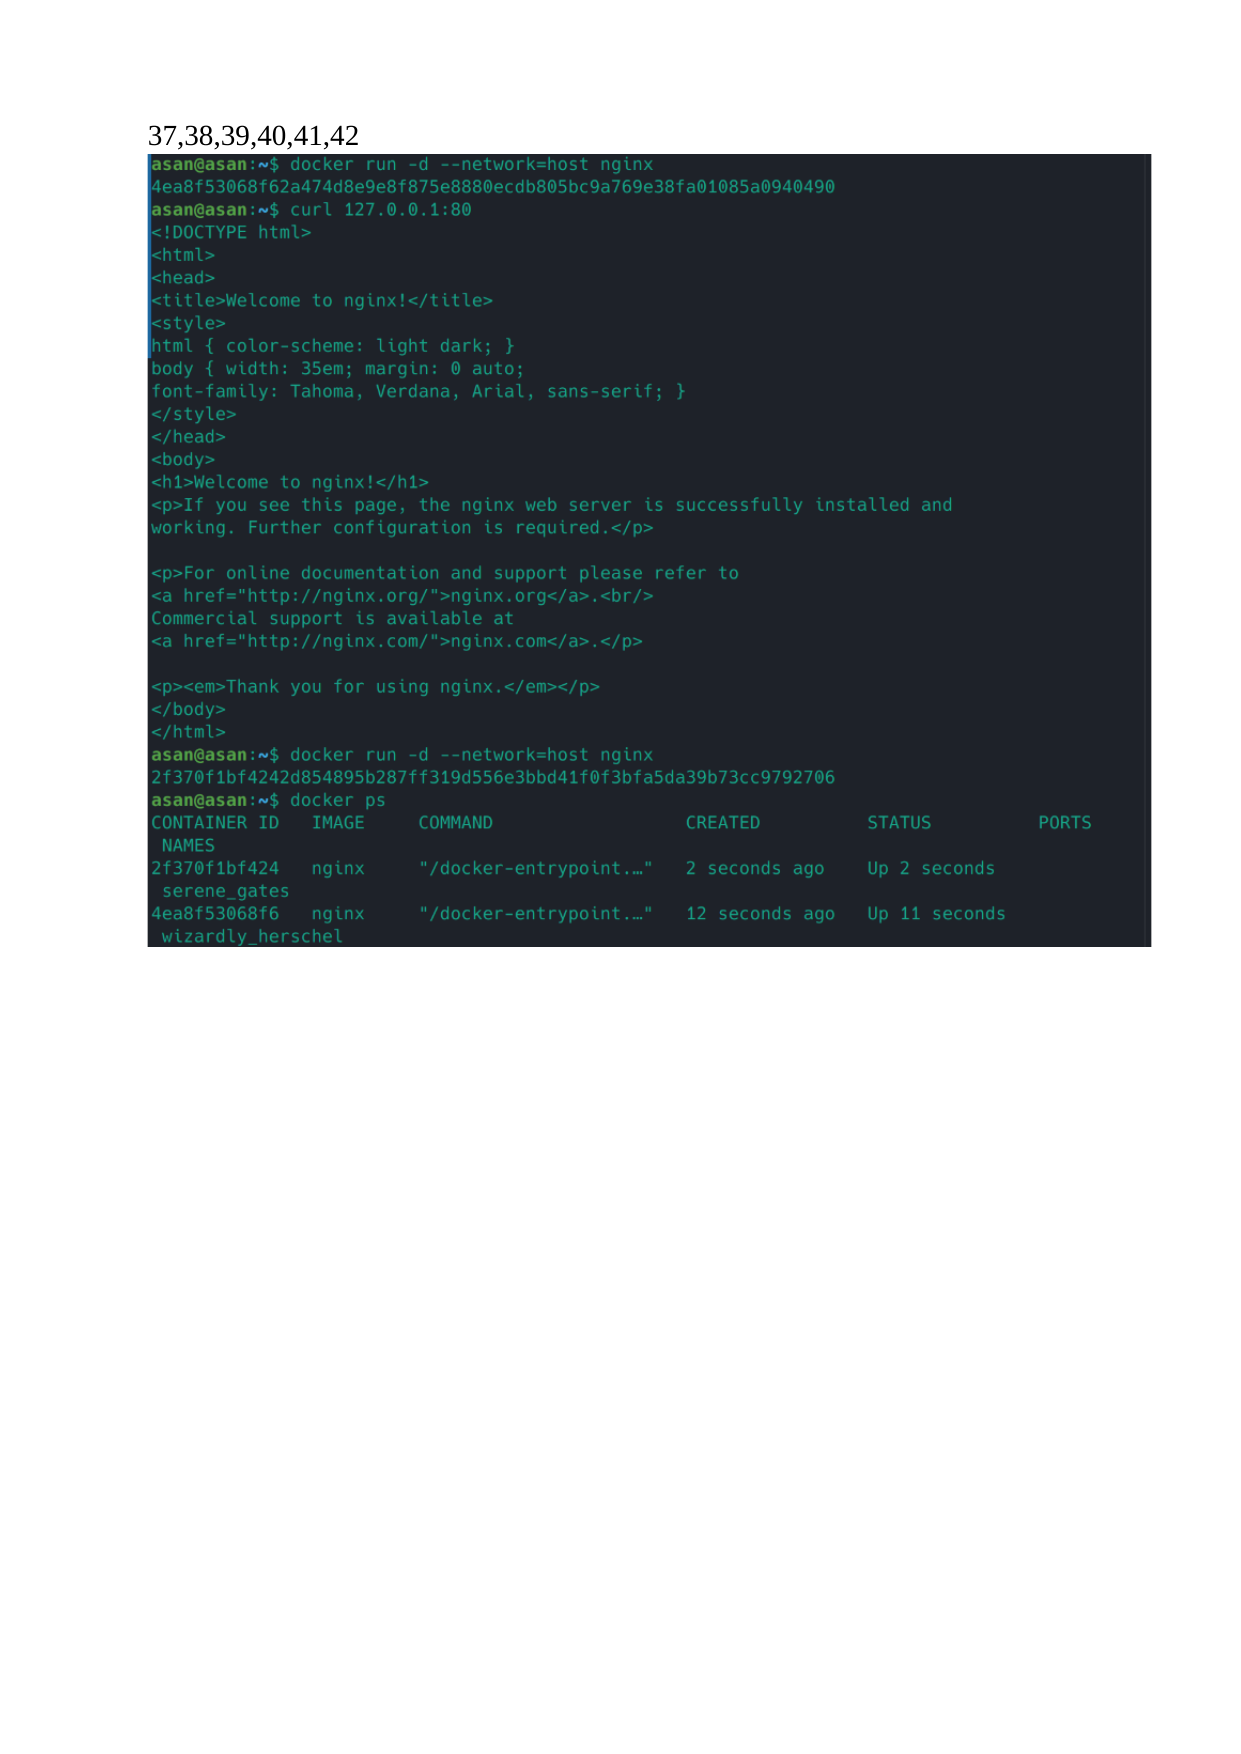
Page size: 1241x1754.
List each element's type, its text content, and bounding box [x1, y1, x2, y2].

list 37,38,39,40,41,42 [148, 118, 1152, 152]
picture [147, 154, 1152, 947]
